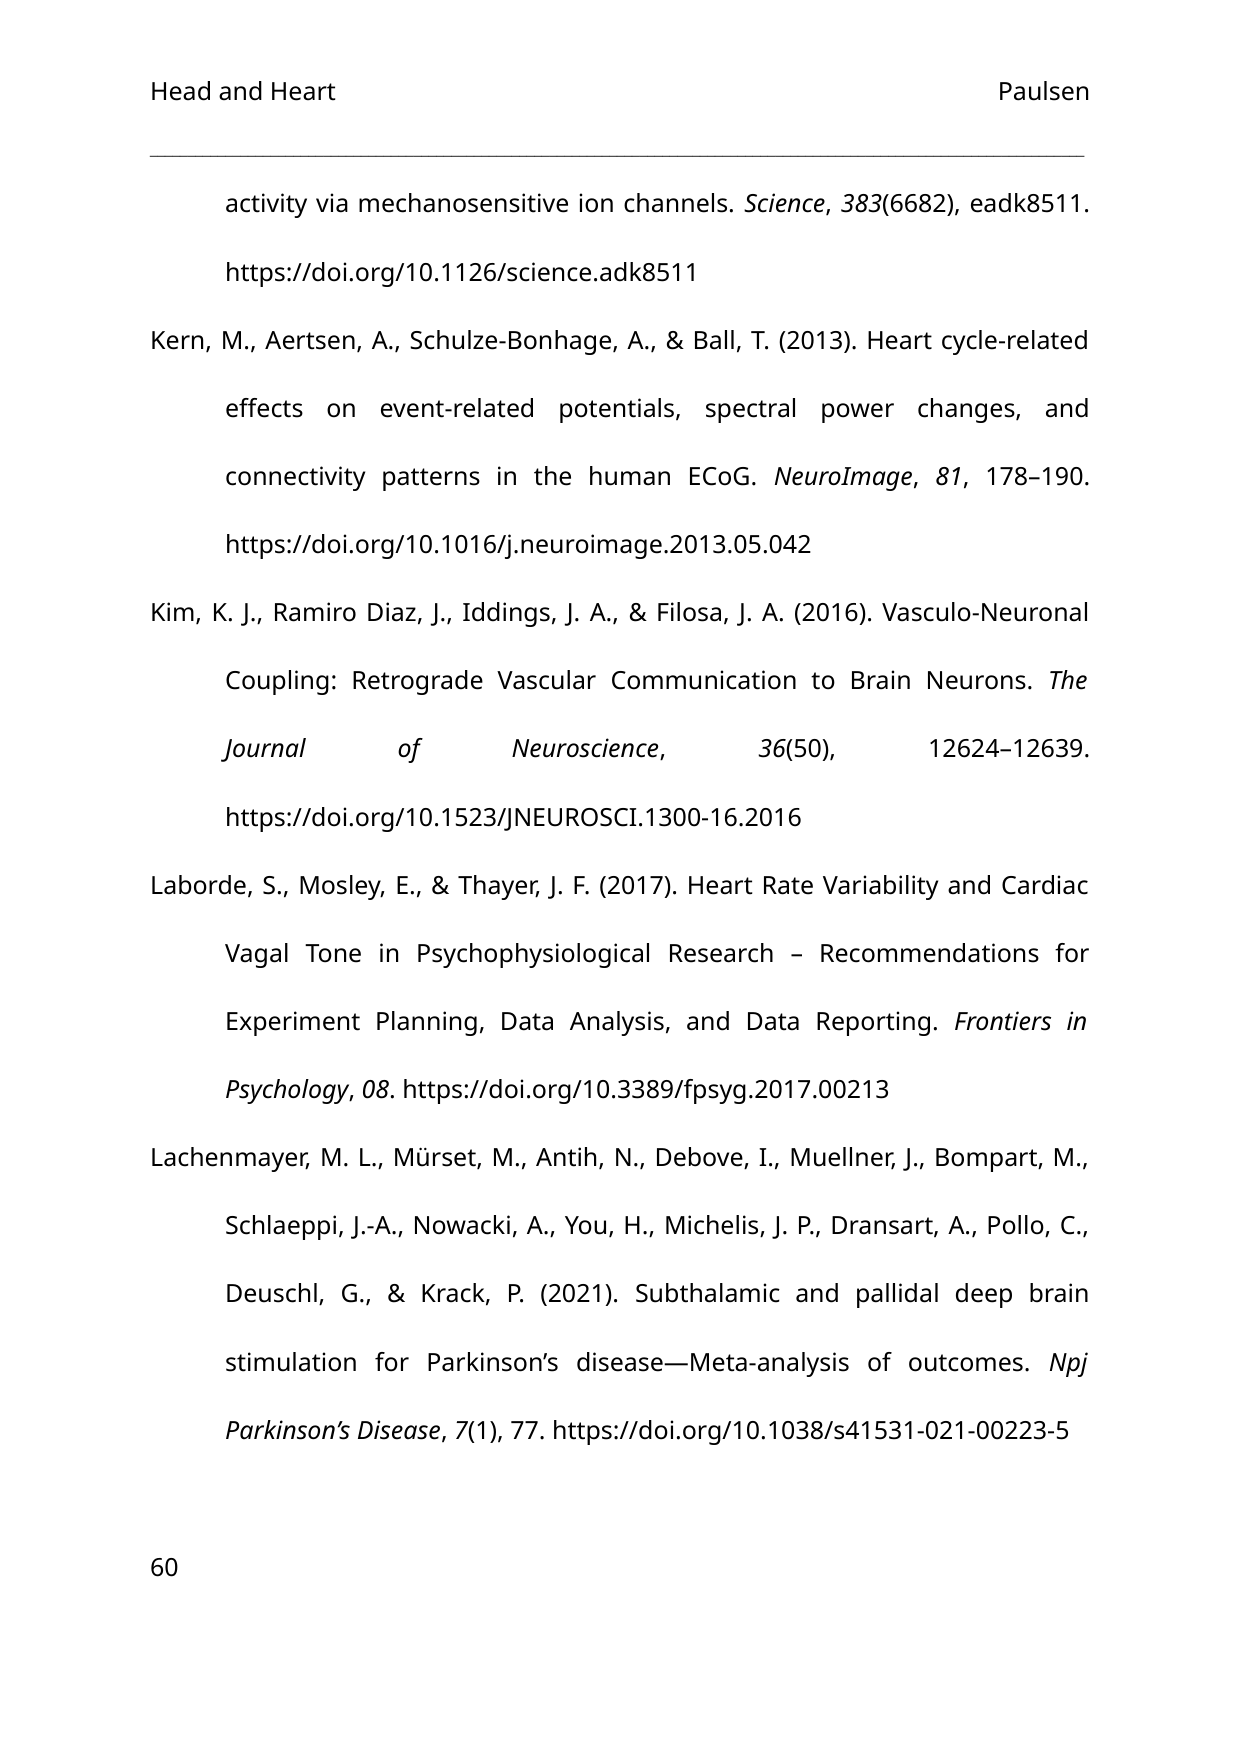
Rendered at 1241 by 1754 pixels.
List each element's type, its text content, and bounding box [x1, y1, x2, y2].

text Kim, K. J., Ramiro Diaz, J., Iddings, J. A., & Filosa, J. A. (2016). Vasculo-Neuronal Coupling: Retrograde Vascular Communication to Brain Neurons. The Journal of Neuroscience, 36(50), 12624–12639. https://doi.org/10.1523/JNEUROSCI.1300-16.2016 [150, 595, 1090, 833]
text Kern, M., Aertsen, A., Schulze-Bonhage, A., & Ball, T. (2013). Heart cycle-related effects on event-related potentials, spectral power changes, and connectivity patterns in the human ECoG. NeuroImage, 81, 178–190. https://doi.org/10.1016/j.neuroimage.2013.05.042 [150, 322, 1090, 561]
text Laborde, S., Mosley, E., & Thayer, J. F. (2017). Heart Rate Variability and Cardiac Vagal Tone in Psychophysiological Research – Recommendations for Experiment Planning, Data Analysis, and Data Reporting. Frontiers in Psychology, 08. https://doi.org/10.3389/fpsyg.2017.00213 [150, 867, 1090, 1106]
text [150, 186, 1090, 288]
text Lachenmayer, M. L., Mürset, M., Antih, N., Debove, I., Muellner, J., Bompart, M., Schlaeppi, J.-A., Nowacki, A., You, H., Michelis, J. P., Dransart, A., Pollo, C., Deuschl, G., & Krack, P. (2021). Subthalamic and pallidal deep brain stimulation for Parkinson’s disease—Meta-analysis of outcomes. Npj Parkinson’s Disease, 7(1), 77. https://doi.org/10.1038/s41531-021-00223-5 [150, 1140, 1090, 1446]
